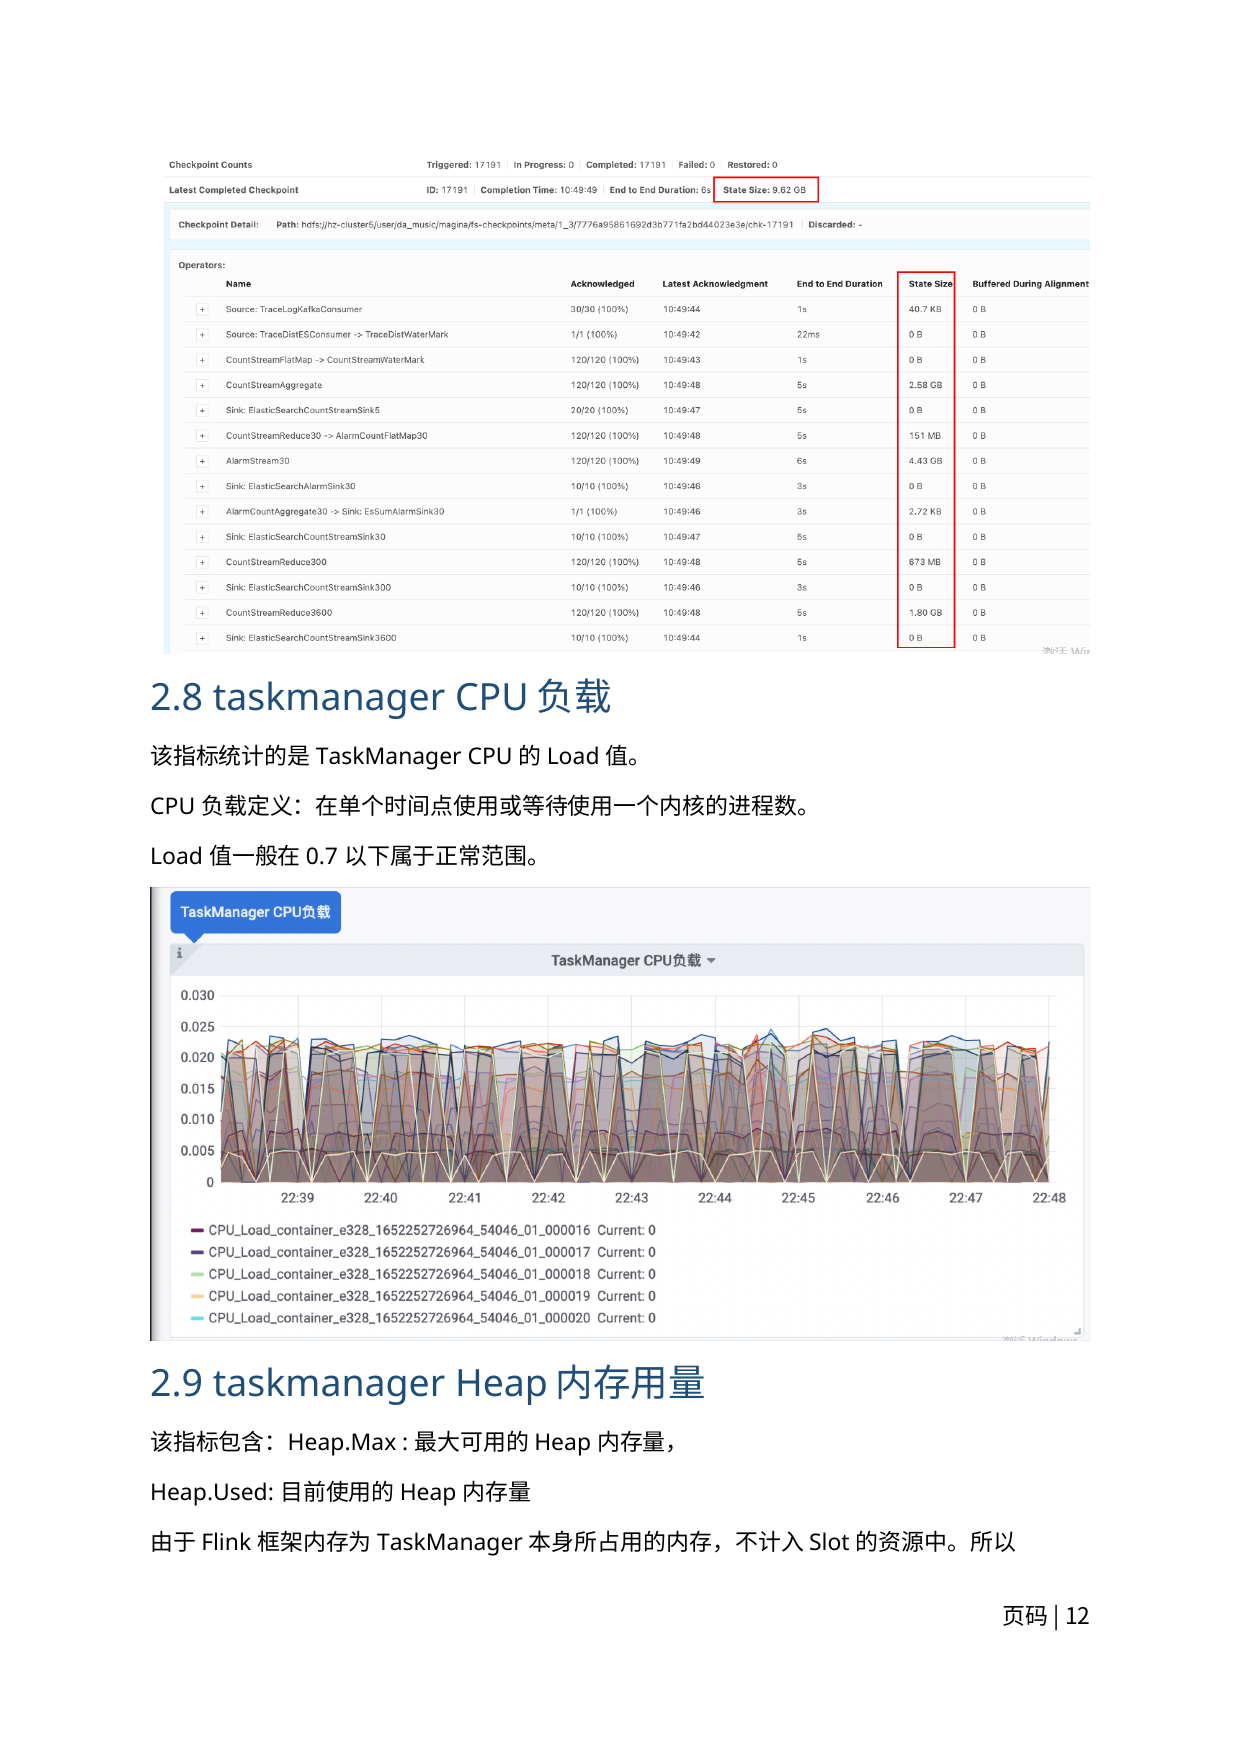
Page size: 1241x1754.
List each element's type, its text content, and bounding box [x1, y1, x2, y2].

text Heap.Used: 目前使用的 Heap 内存量 [150, 1474, 1090, 1507]
picture [150, 887, 1091, 1341]
text CPU 负载定义：在单个时间点使用或等待使用一个内核的进程数。 [150, 787, 1090, 821]
text 该指标统计的是 TaskManager CPU 的 Load 值。 [150, 737, 1090, 771]
picture [150, 150, 1091, 654]
text Load 值一般在 0.7 以下属于正常范围。 [150, 837, 1090, 871]
subtitle 2.8 taskmanager CPU负载 [150, 666, 1090, 721]
text 由于 Flink 框架内存为 TaskManager 本身所占用的内存，不计入 Slot 的资源中。所以 [150, 1524, 1090, 1557]
text 该指标包含：Heap.Max : 最大可用的 Heap 内存量， [150, 1424, 1090, 1457]
subtitle 2.9 taskmanager Heap内存用量 [150, 1353, 1090, 1407]
